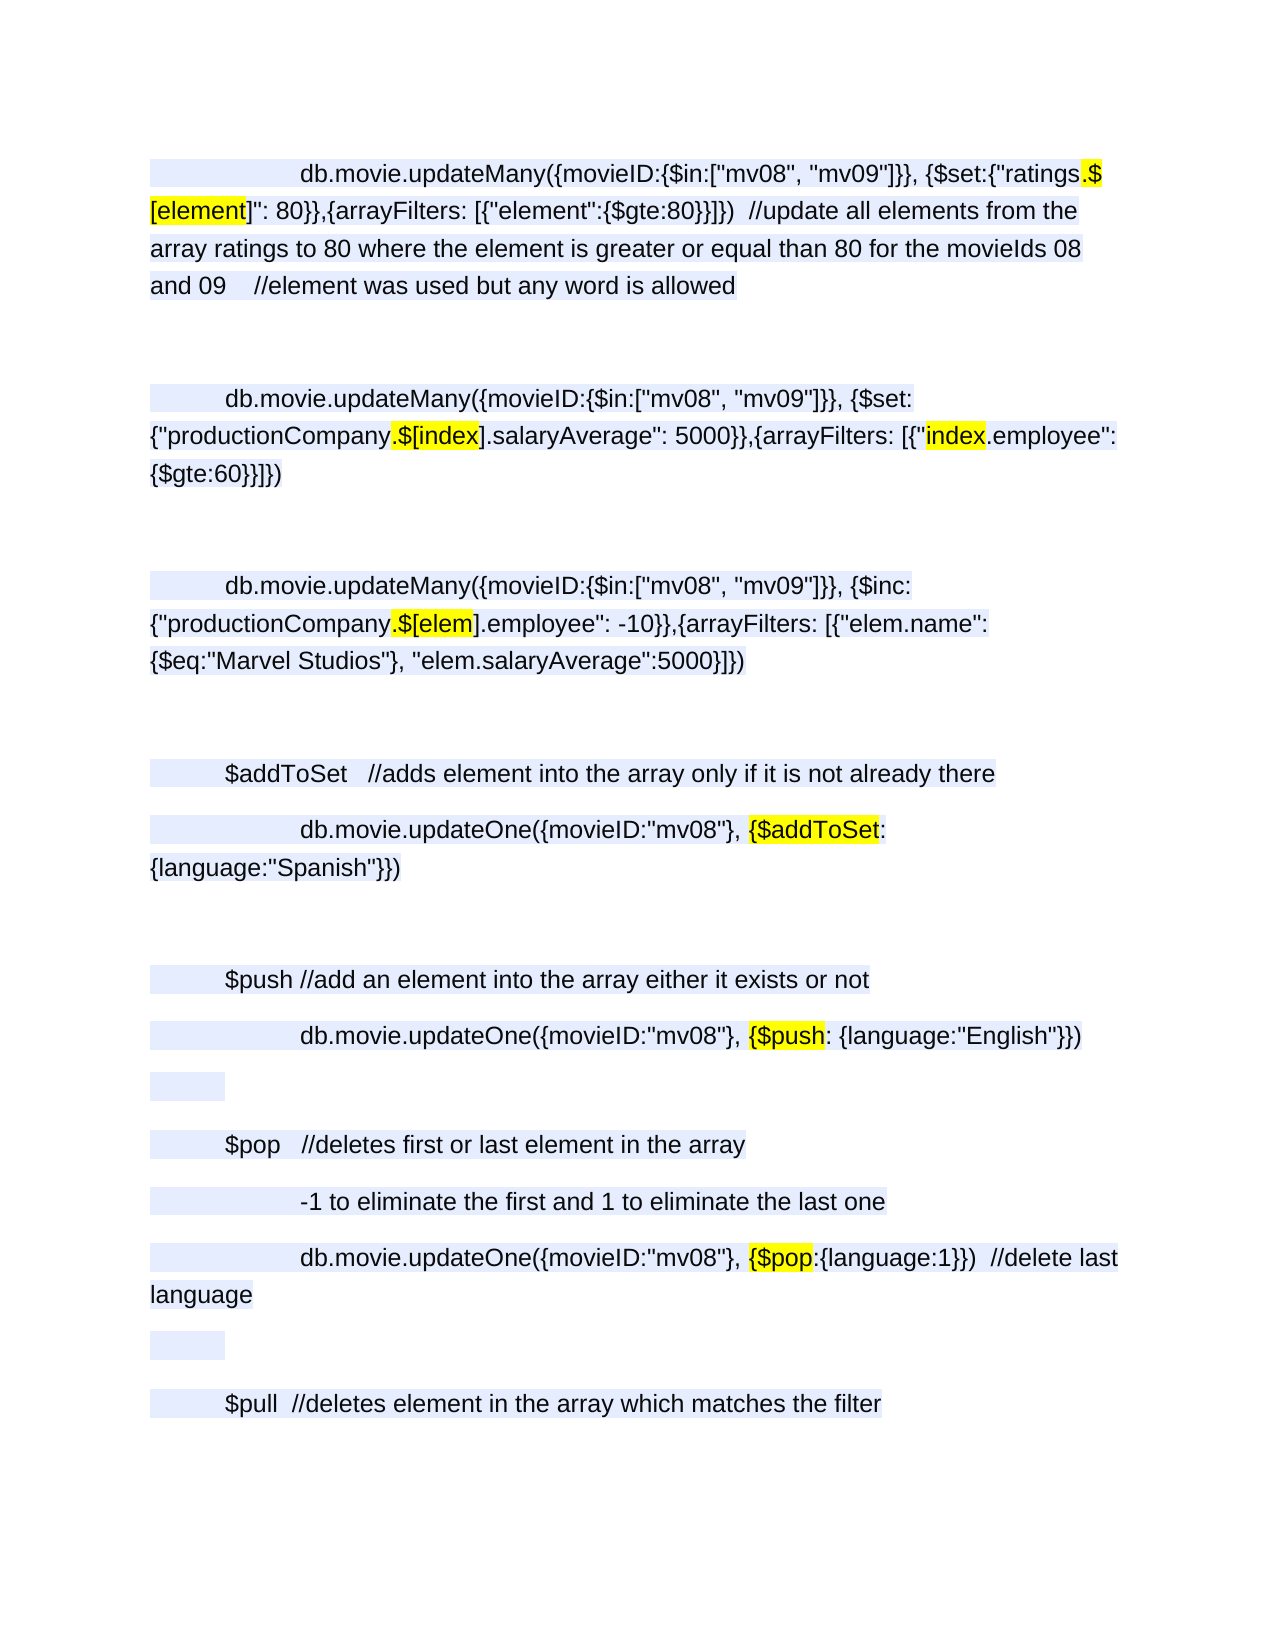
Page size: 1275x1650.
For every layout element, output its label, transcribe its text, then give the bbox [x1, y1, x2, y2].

text db.movie.updateMany({movieID:{$in:["mv08", "mv09"]}}, {$set:{"ratings.$[element]": 80}},{arrayFilters: [{"element":{$gte:80}}]}) //update all elements from the array ratings to 80 where the element is greater or equal than 80 for the movieIds 08 and 09 //element was used but any word is allowed [150, 150, 1125, 300]
text $addToSet //adds element into the array only if it is not already there [150, 750, 1125, 787]
text db.movie.updateMany({movieID:{$in:["mv08", "mv09"]}}, {$inc:{"productionCompany.$[elem].employee": -10}},{arrayFilters: [{"elem.name":{$eq:"Marvel Studios"}, "elem.salaryAverage":5000}]}) [150, 562, 1125, 675]
text db.movie.updateMany({movieID:{$in:["mv08", "mv09"]}}, {$set:{"productionCompany.$[index].salaryAverage": 5000}},{arrayFilters: [{"index.employee":{$gte:60}}]}) [150, 375, 1125, 487]
text db.movie.updateOne({movieID:"mv08"}, {$addToSet: {language:"Spanish"}}) [150, 806, 1125, 881]
text db.movie.updateOne({movieID:"mv08"}, {$push: {language:"English"}}) [150, 1012, 1125, 1050]
text $pop //deletes first or last element in the array [150, 1122, 1125, 1159]
text -1 to eliminate the first and 1 to eliminate the last one [150, 1178, 1125, 1215]
text db.movie.updateOne({movieID:"mv08"}, {$pop:{language:1}}) //delete last language [150, 1234, 1125, 1309]
text $pull //deletes element in the array which matches the filter [150, 1381, 1125, 1418]
text $push //add an element into the array either it exists or not [150, 956, 1125, 994]
